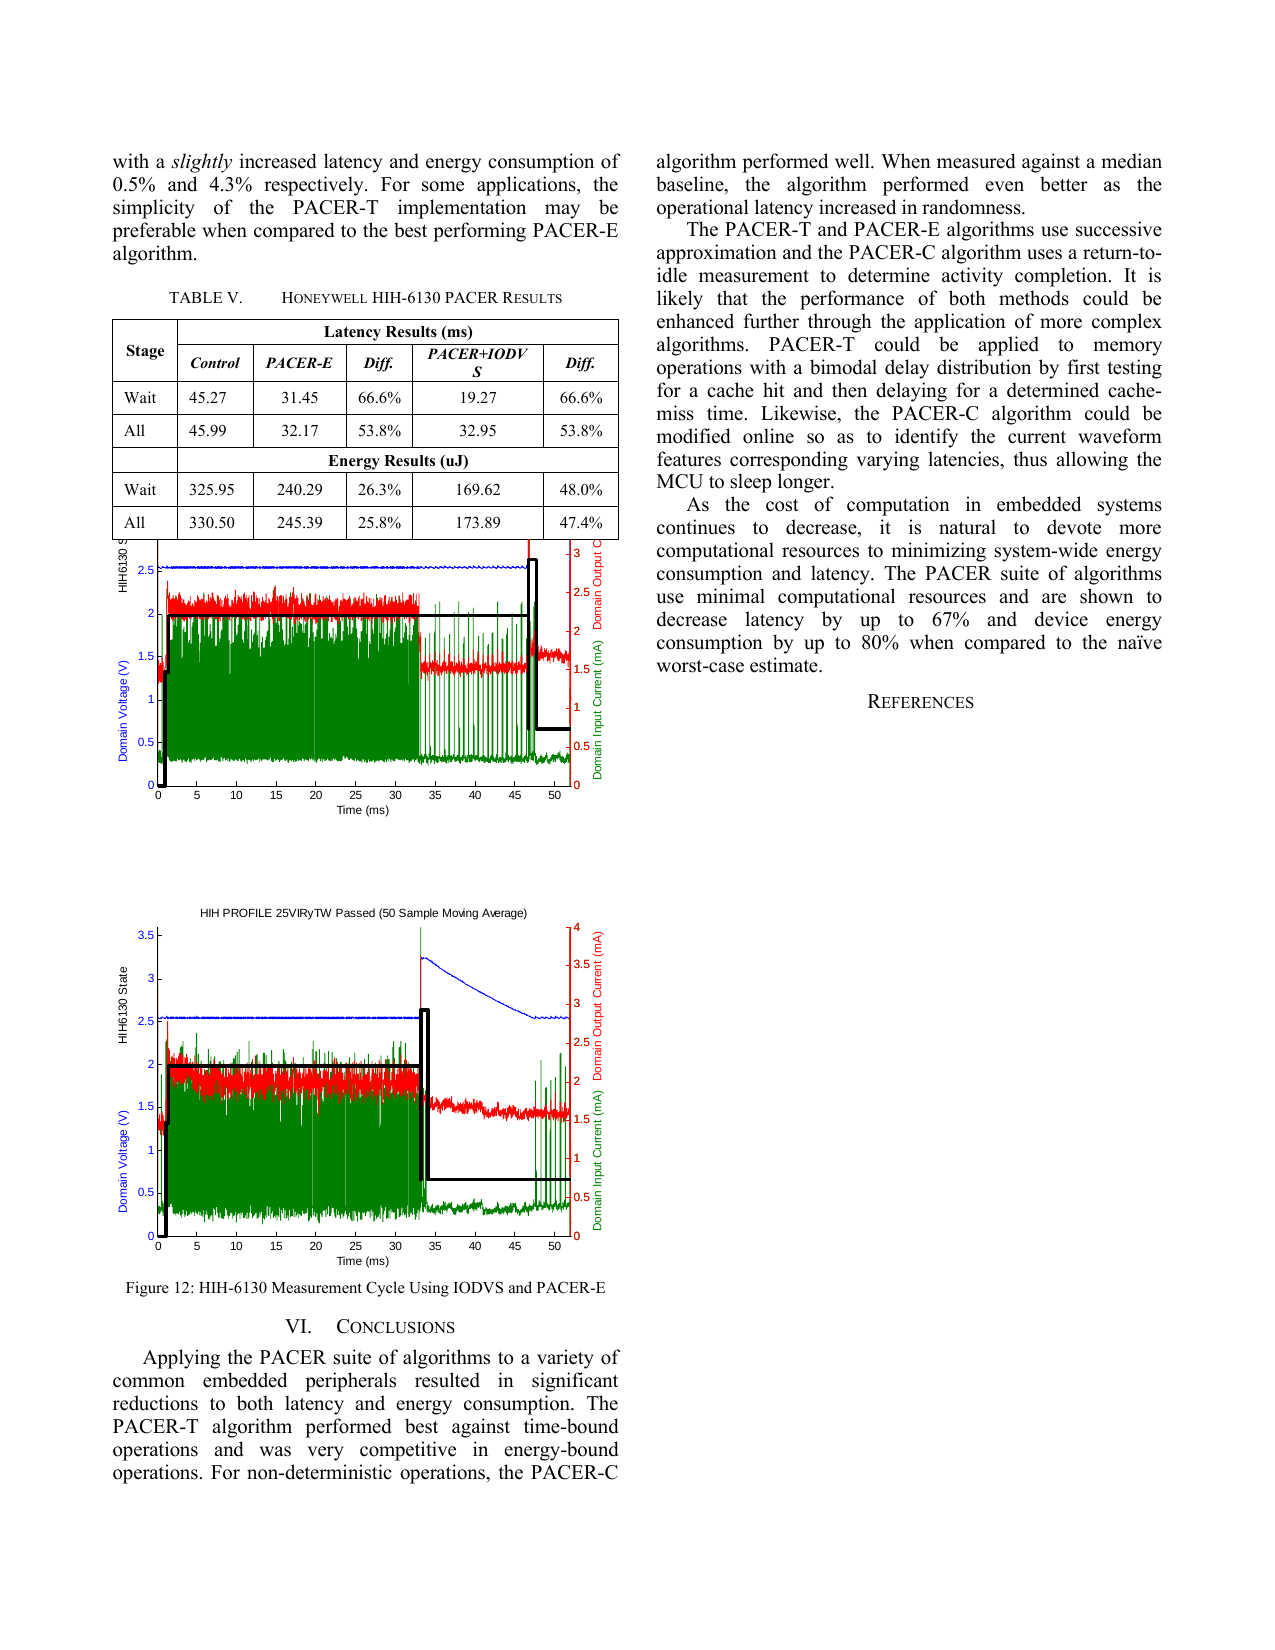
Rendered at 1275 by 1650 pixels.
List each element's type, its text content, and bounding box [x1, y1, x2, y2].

table_header Stage [113, 320, 177, 381]
table_cell 245.39 [254, 507, 346, 539]
subtitle References [679, 689, 1162, 713]
table_cell 32.17 [254, 415, 346, 447]
text Figure 12: HIH-6130 Measurement Cycle Using IODVS and PACER-E [112, 1278, 619, 1297]
text The PACER-T and PACER-E algorithms use successive approximation and the PACER-C algorithm uses a return-to-idle measurement to determine activity completion. It is likely that the performance of both methods could be enhanced further through the application of more complex algorithms. PACER-T could be applied to memory operations with a bimodal delay distribution by first testing for a cache hit and then delaying for a determined cache-miss time. Likewise, the PACER-C algorithm could be modified online so as to identify the current waveform features corresponding varying latencies, thus allowing the MCU to sleep longer. [656, 219, 1162, 493]
table_cell 19.27 [413, 382, 543, 414]
table_cell [113, 448, 177, 472]
table_cell 45.99 [178, 415, 253, 447]
table_cell 48.0% [544, 473, 618, 506]
table_cell All [113, 415, 177, 447]
text Honeywell HIH-6130 PACER Results [112, 289, 619, 307]
table_header Latency Results (ms) [178, 320, 618, 344]
table_cell Diff. [347, 345, 412, 381]
text As the cost of computation in embedded systems continues to decrease, it is natural to devote more computational resources to minimizing system-wide energy consumption and latency. The PACER suite of algorithms use minimal computational resources and are shown to decrease latency by up to 67% and device energy consumption by up to 80% when compared to the naïve worst-case estimate. [656, 493, 1162, 677]
table_cell 31.45 [254, 382, 346, 414]
text Applying the PACER suite of algorithms to a variety of common embedded peripherals resulted in significant reductions to both latency and energy consumption. The PACER-T algorithm performed best against time-bound operations and was very competitive in energy-bound operations. For non-deterministic operations, the PACER-C algorithm performed well. When measured against a median baseline, the algorithm performed even better as the operational latency increased in randomness. [656, 150, 1162, 219]
table_cell Control [178, 345, 253, 381]
table_cell PACER-E [254, 345, 346, 381]
table_cell 66.6% [544, 382, 618, 414]
table_cell 330.50 [178, 507, 253, 539]
table_cell 240.29 [254, 473, 346, 506]
subtitle Conclusions [112, 1314, 619, 1338]
table_cell Energy Results (uJ) [178, 448, 618, 472]
table_cell 45.27 [178, 382, 253, 414]
table_cell 53.8% [544, 415, 618, 447]
table_cell 173.89 [413, 507, 543, 539]
table_cell 169.62 [413, 473, 543, 506]
table_cell 47.4% [544, 507, 618, 539]
table_cell Diff. [544, 345, 618, 381]
table_cell 325.95 [178, 473, 253, 506]
text Applying the PACER suite of algorithms to a variety of common embedded peripherals resulted in significant reductions to both latency and energy consumption. The PACER-T algorithm performed best against time-bound operations and was very competitive in energy-bound operations. For non-deterministic operations, the PACER-C algorithm performed well. When measured against a median baseline, the algorithm performed even better as the operational latency increased in randomness. [112, 1346, 619, 1484]
table_cell 25.8% [347, 507, 412, 539]
table_cell 26.3% [347, 473, 412, 506]
table_cell Wait [113, 382, 177, 414]
table_cell 32.95 [413, 415, 543, 447]
table_cell PACER+IODVS [413, 345, 543, 381]
table_cell Wait [113, 473, 177, 506]
table_cell 53.8% [347, 415, 412, 447]
table_cell 66.6% [347, 382, 412, 414]
table_cell All [113, 507, 177, 539]
